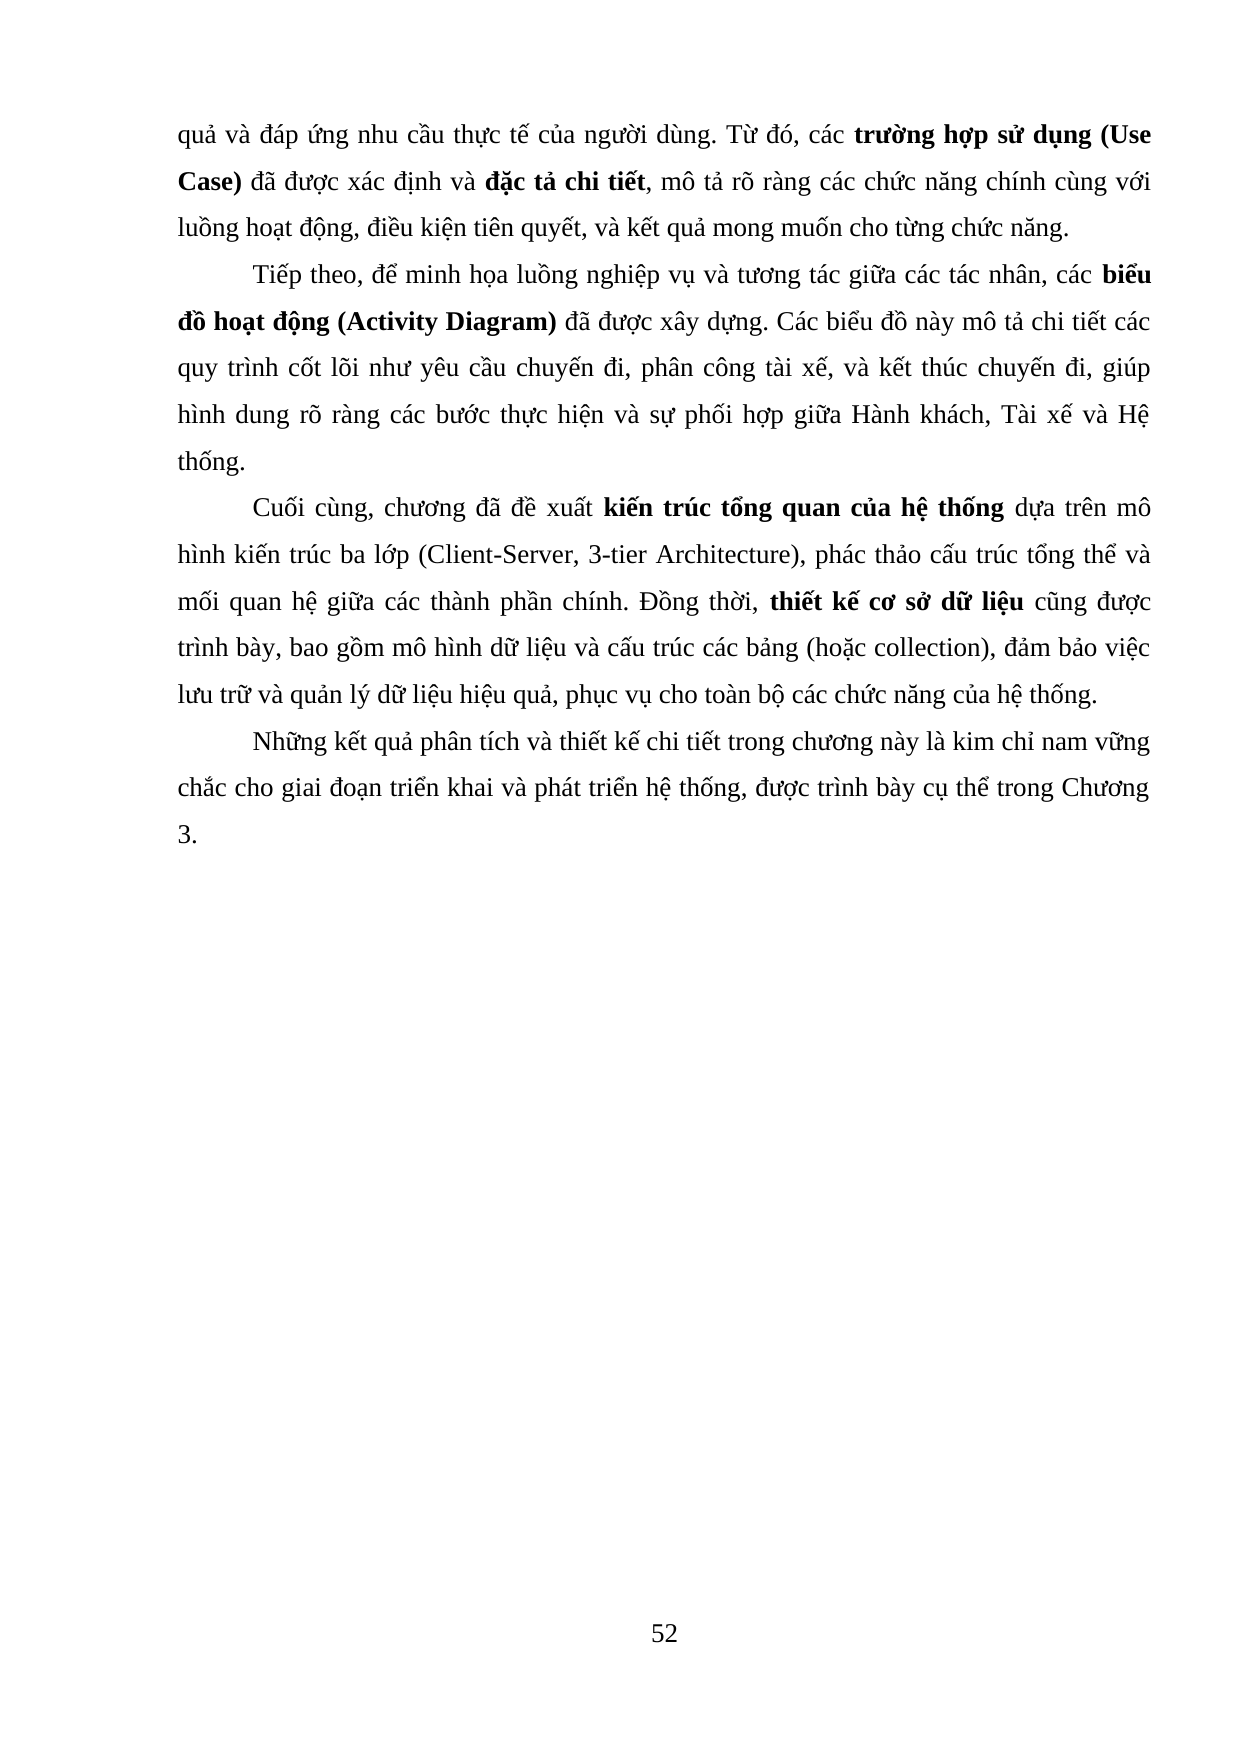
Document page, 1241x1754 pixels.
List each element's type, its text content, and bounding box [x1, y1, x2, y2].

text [177, 118, 1152, 243]
text Những kết quả phân tích và thiết kế chi tiết trong chương này là kim chỉ nam vững chắc cho giai đoạn triển khai và phát triển hệ thống, được trình bày cụ thể trong Chương 3. [177, 725, 1152, 849]
text Tiếp theo, để minh họa luồng nghiệp vụ và tương tác giữa các tác nhân, các biểu đồ hoạt động (Activity Diagram) đã được xây dựng. Các biểu đồ này mô tả chi tiết các quy trình cốt lõi như yêu cầu chuyến đi, phân công tài xế, và kết thúc chuyến đi, giúp hình dung rõ ràng các bước thực hiện và sự phối hợp giữa Hành khách, Tài xế và Hệ thống. [177, 258, 1152, 476]
text Cuối cùng, chương đã đề xuất kiến trúc tổng quan của hệ thống dựa trên mô hình kiến trúc ba lớp (Client-Server, 3-tier Architecture), phác thảo cấu trúc tổng thể và mối quan hệ giữa các thành phần chính. Đồng thời, thiết kế cơ sở dữ liệu cũng được trình bày, bao gồm mô hình dữ liệu và cấu trúc các bảng (hoặc collection), đảm bảo việc lưu trữ và quản lý dữ liệu hiệu quả, phục vụ cho toàn bộ các chức năng của hệ thống. [177, 491, 1152, 709]
